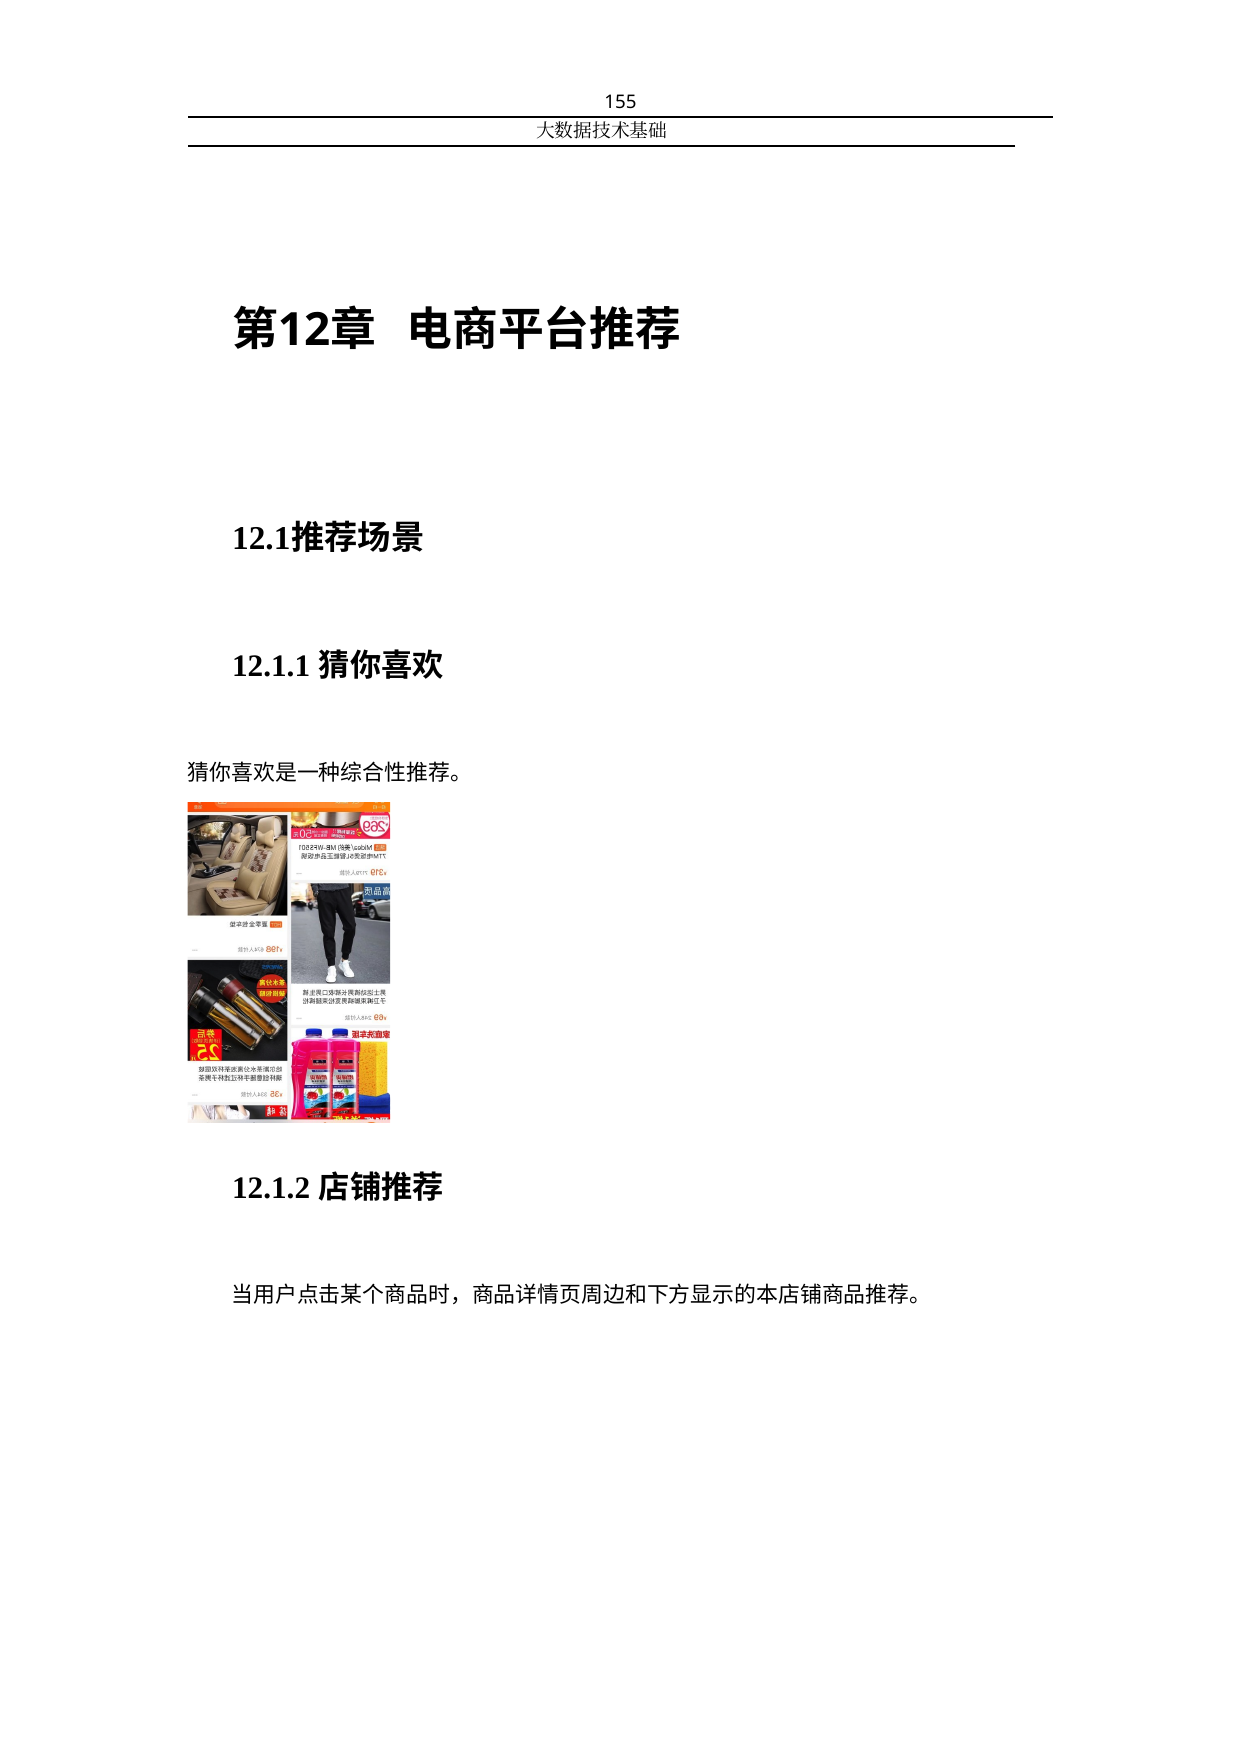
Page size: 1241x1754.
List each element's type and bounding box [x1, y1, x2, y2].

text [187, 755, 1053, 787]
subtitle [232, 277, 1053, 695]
picture [187, 802, 391, 1123]
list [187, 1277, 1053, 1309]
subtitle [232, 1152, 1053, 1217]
